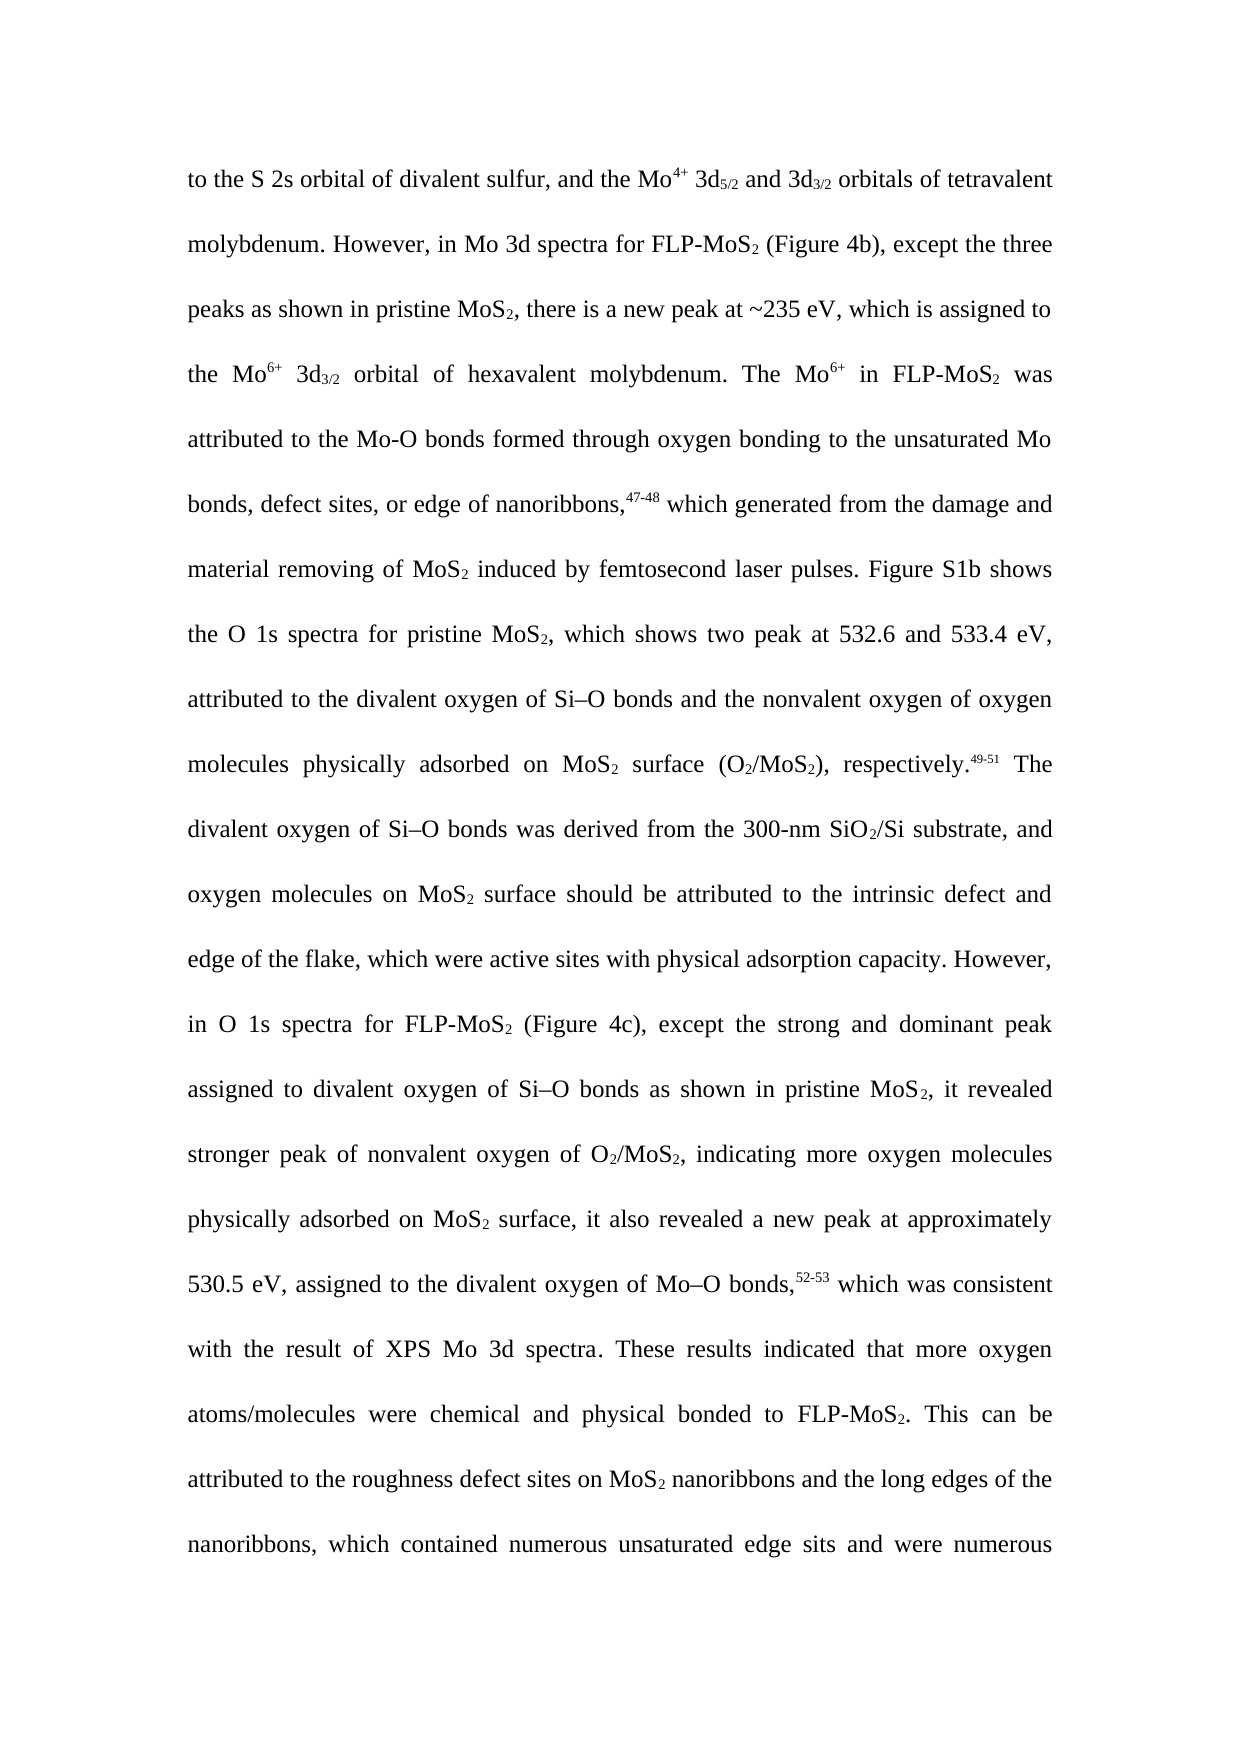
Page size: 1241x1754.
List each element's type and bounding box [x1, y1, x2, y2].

text [187, 162, 1053, 1559]
